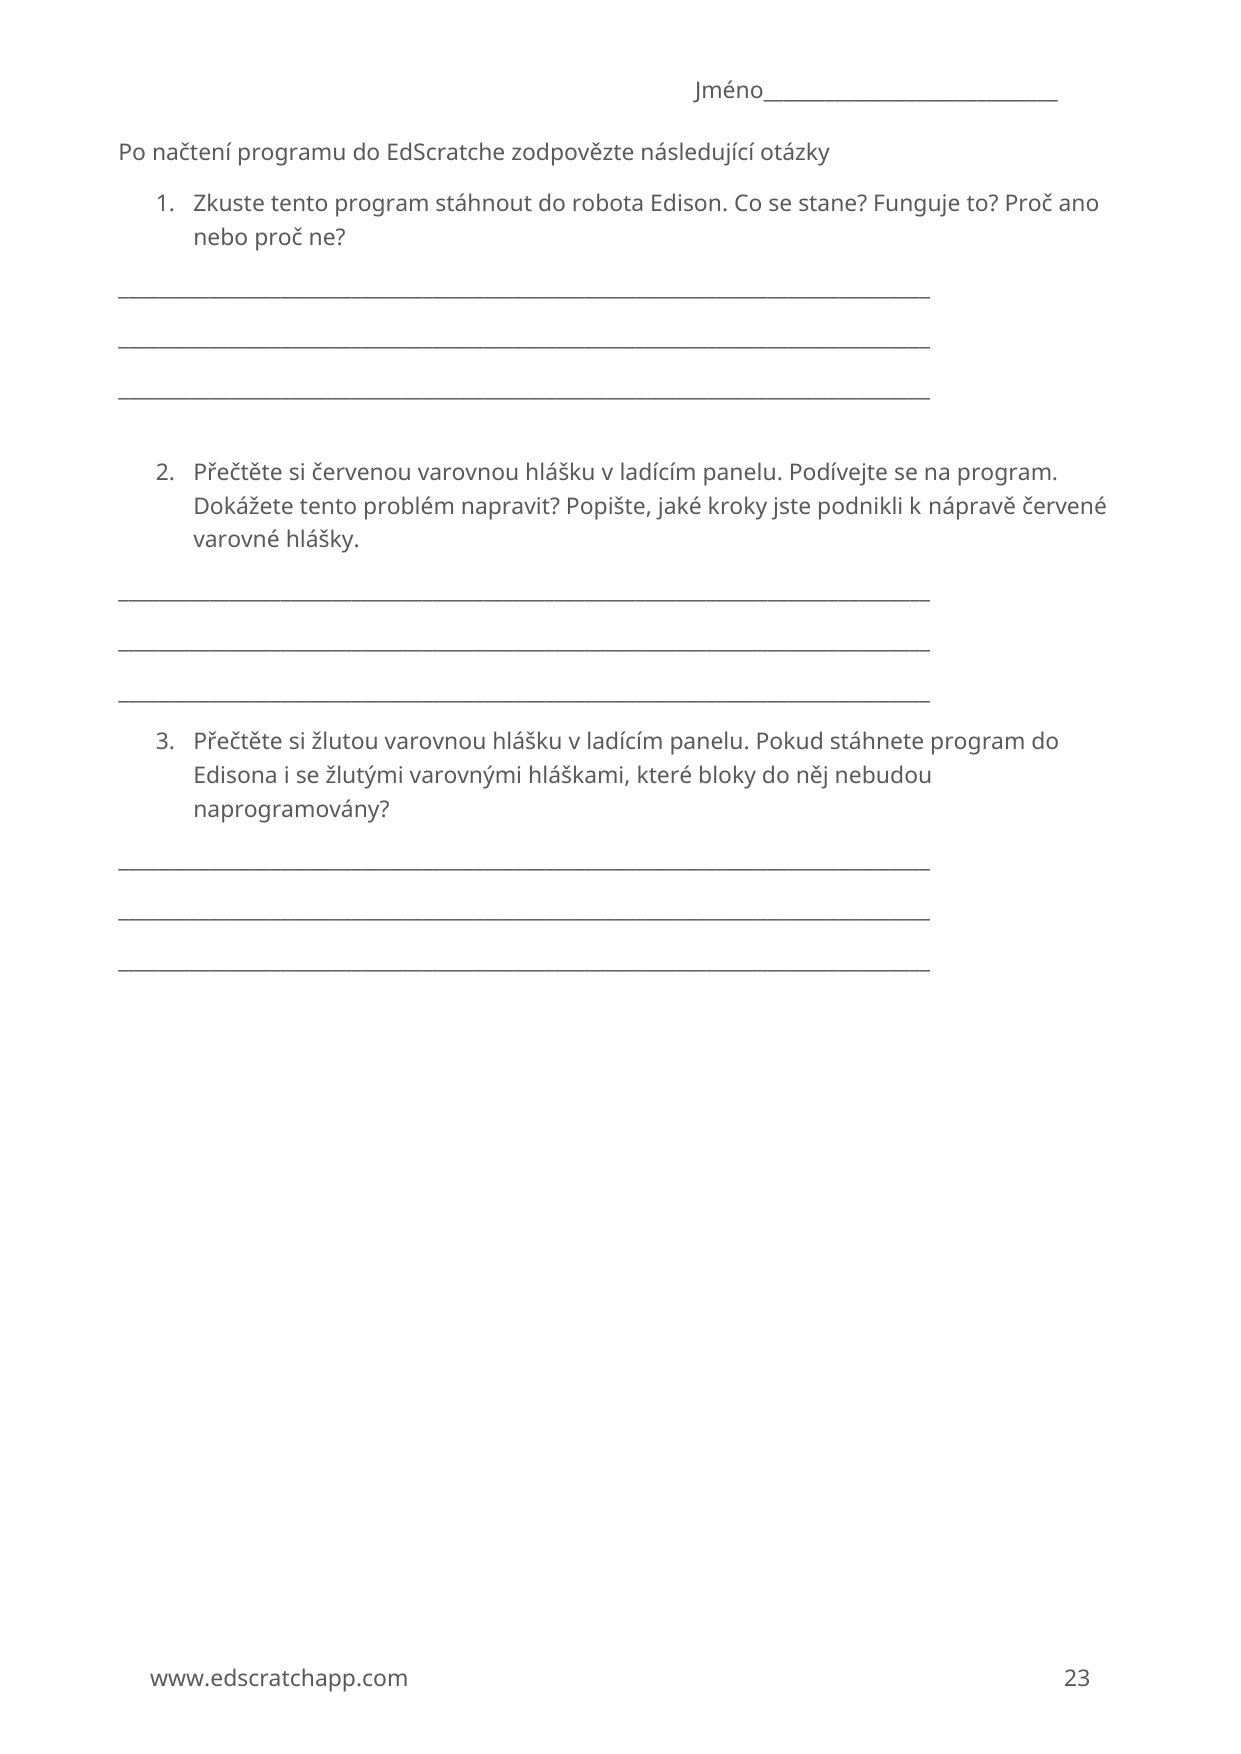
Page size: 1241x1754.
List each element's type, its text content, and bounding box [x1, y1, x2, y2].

text ________________________________________________________________________________ [118, 574, 1122, 605]
text ________________________________________________________________________________ [118, 271, 1122, 302]
text ________________________________________________________________________________ [118, 893, 1122, 925]
text ________________________________________________________________________________ [118, 944, 1122, 975]
list Přečtěte si žlutou varovnou hlášku v ladícím panelu. Pokud stáhnete program do Edisona i se žlutými varovnými hláškami, které bloky do něj nebudou naprogramovány? [156, 725, 1122, 824]
text ________________________________________________________________________________ [118, 321, 1122, 353]
list Přečtěte si červenou varovnou hlášku v ladícím panelu. Podívejte se na program. Dokážete tento problém napravit? Popište, jaké kroky jste podnikli k nápravě červené varovné hlášky. [156, 456, 1122, 555]
list Zkuste tento program stáhnout do robota Edison. Co se stane? Funguje to? Proč ano nebo proč ne? [156, 187, 1122, 252]
text ________________________________________________________________________________ [118, 624, 1122, 656]
text ________________________________________________________________________________ [118, 372, 1122, 403]
text ________________________________________________________________________________ [118, 843, 1122, 874]
text Po načtení programu do EdScratche zodpovězte následující otázky [118, 136, 1122, 168]
text ________________________________________________________________________________ [118, 675, 1122, 706]
